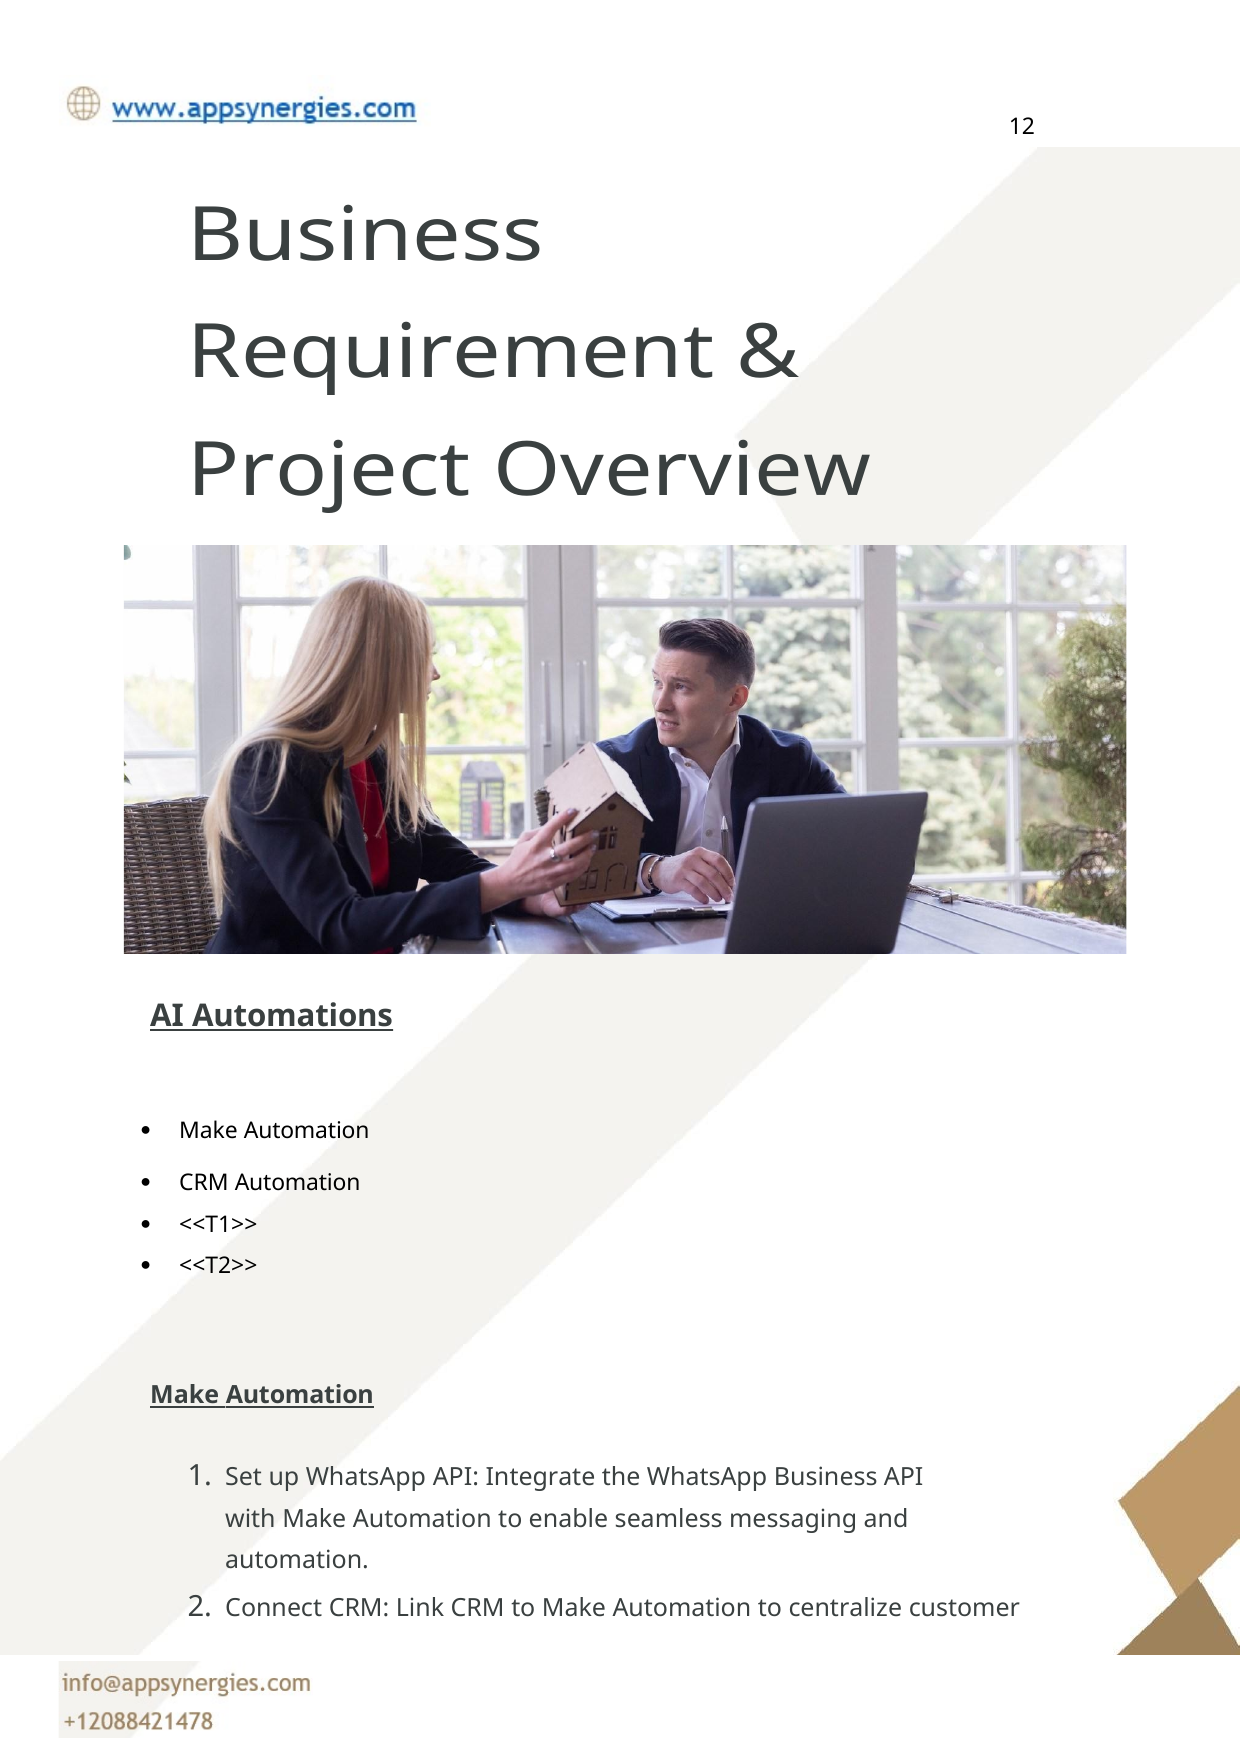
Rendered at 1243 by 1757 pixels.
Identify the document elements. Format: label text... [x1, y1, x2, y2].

picture [58, 1661, 313, 1738]
picture [0, 147, 1240, 1655]
table_header Make Automation [136, 1099, 798, 1156]
table_cell <<T1>> [136, 1198, 798, 1239]
list Set up WhatsApp API: Integrate the WhatsApp Business API with Make Automation to enable seamless messaging and automation. [187, 1454, 958, 1576]
text AI Automations [150, 583, 1243, 1035]
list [187, 1585, 1044, 1625]
text Make Automation [150, 1377, 1243, 1411]
table_cell CRM Automation [136, 1156, 798, 1198]
picture [58, 75, 431, 135]
text Business Requirement & Project Overview [187, 180, 1024, 517]
table_cell <<T2>> [136, 1239, 798, 1281]
